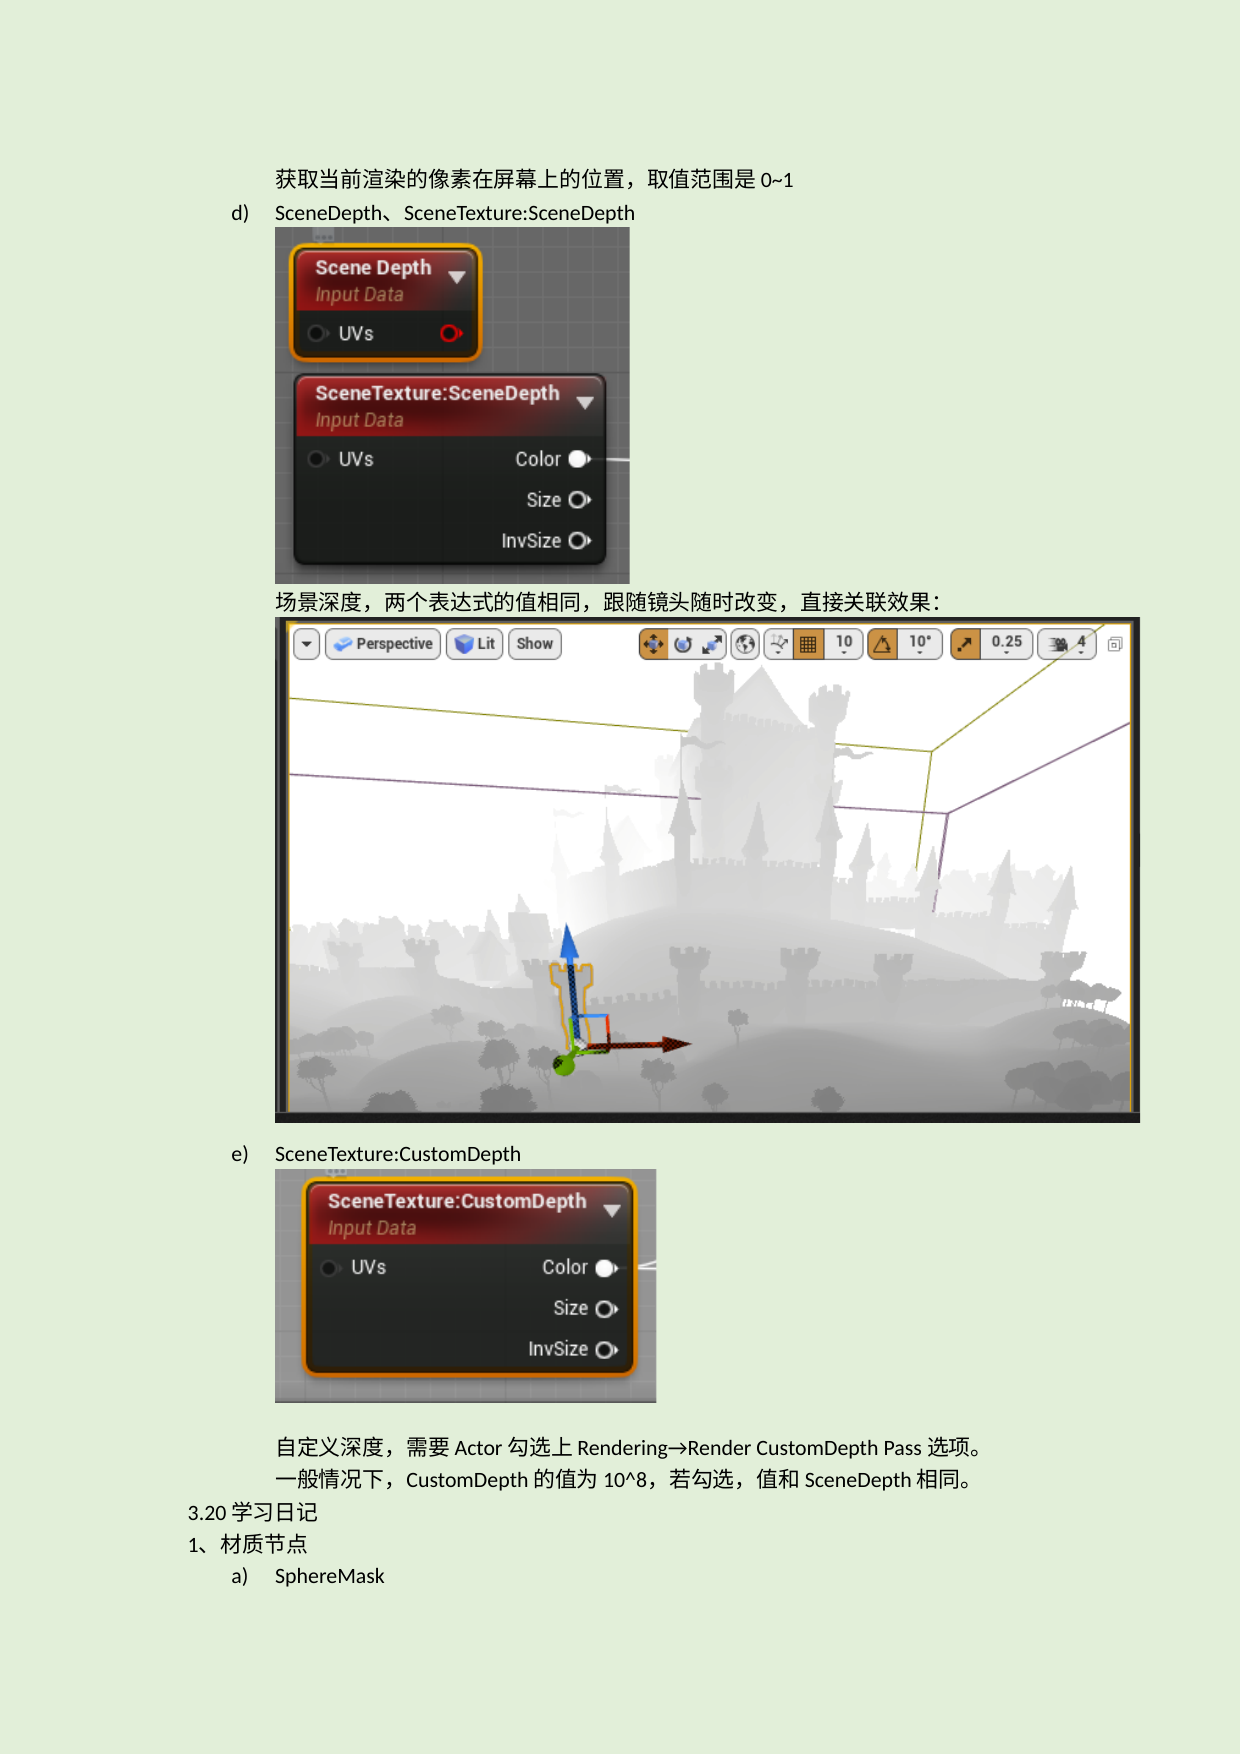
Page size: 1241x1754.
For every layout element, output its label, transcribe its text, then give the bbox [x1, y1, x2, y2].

text 3.20学习日记 [187, 1494, 1053, 1527]
list SceneDepth、SceneTexture:SceneDepth [231, 194, 1053, 227]
text 1、材质节点 [187, 1527, 1053, 1559]
picture [275, 1169, 657, 1403]
text 自定义深度，需要Actor勾选上Rendering→Render CustomDepth Pass 选项。 [231, 1429, 1053, 1462]
picture [275, 617, 1141, 1123]
list SphereMask [231, 1559, 1053, 1592]
text 获取当前渲染的像素在屏幕上的位置，取值范围是0~1 [275, 162, 1053, 194]
list SceneTexture:CustomDepth [231, 1137, 1053, 1169]
text 一般情况下，CustomDepth的值为10^8，若勾选，值和SceneDepth相同。 [231, 1462, 1053, 1494]
picture [275, 227, 630, 584]
text 场景深度，两个表达式的值相同，跟随镜头随时改变，直接关联效果： [231, 584, 1053, 617]
